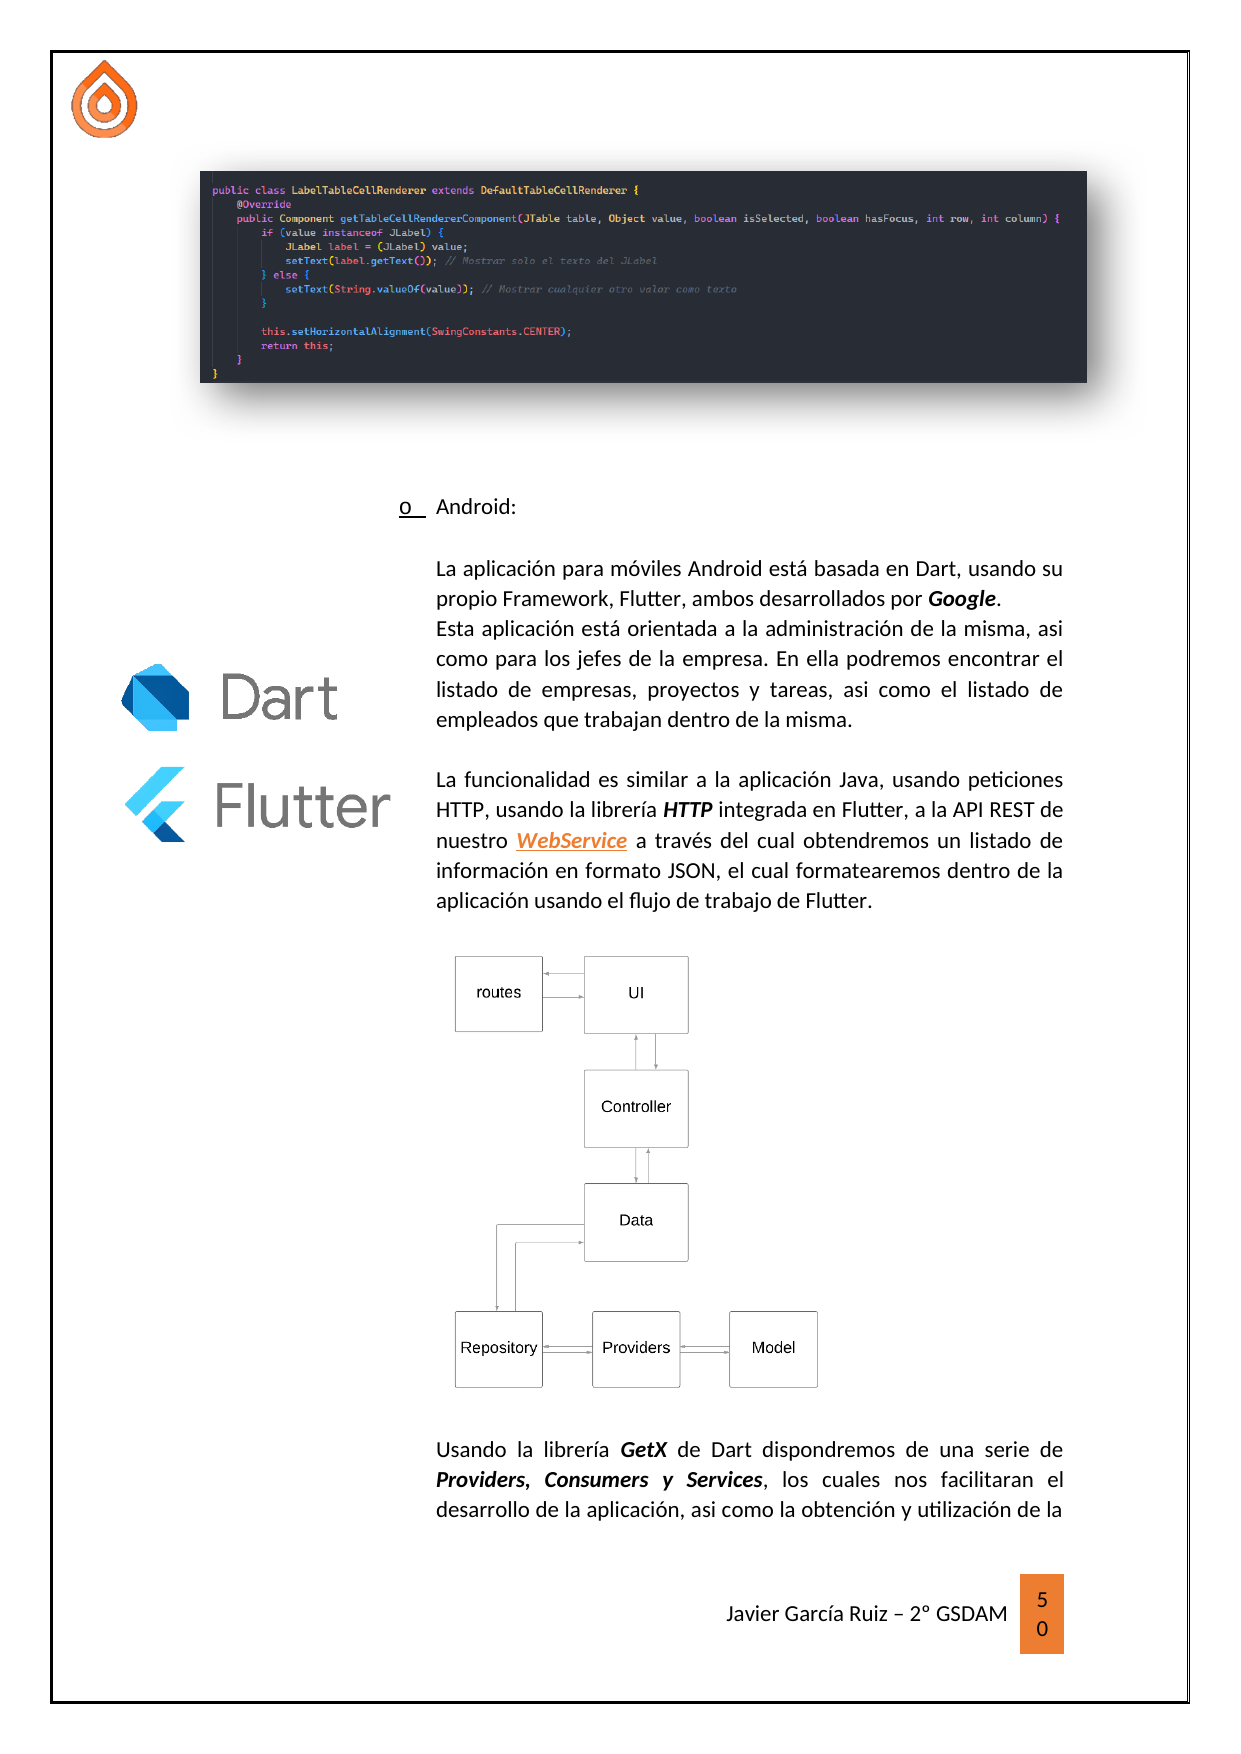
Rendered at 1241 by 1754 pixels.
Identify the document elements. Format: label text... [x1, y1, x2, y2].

picture [64, 58, 143, 137]
list La aplicación para móviles Android está basada en Dart, usando su propio Framework, Flutter, ambos desarrollados por Google. [436, 554, 1064, 612]
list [436, 1435, 1064, 1523]
list Esta aplicación está orientada a la administración de la misma, asi como para los jefes de la empresa. En ella podremos encontrar el listado de empresas, proyectos y tareas, asi como el listado de empleados que trabajan dentro de la misma. [436, 614, 1064, 733]
picture [200, 171, 1087, 383]
list Android: [398, 492, 1064, 521]
list La funcionalidad es similar a la aplicación Java, usando peticiones HTTP, usando la librería HTTP integrada en Flutter, a la API REST de nuestro WebService a través del cual obtendremos un listado de información en formato JSON, el cual formatearemos dentro de la aplicación usando el flujo de trabajo de Flutter. [436, 765, 1064, 856]
list La funcionalidad es similar a la aplicación Java, usando peticiones HTTP, usando la librería HTTP integrada en Flutter, a la API REST de nuestro WebService a través del cual obtendremos un listado de información en formato JSON, el cual formatearemos dentro de la aplicación usando el flujo de trabajo de Flutter. [436, 884, 1064, 914]
picture [116, 634, 342, 761]
picture [435, 946, 826, 1403]
picture [123, 766, 392, 843]
